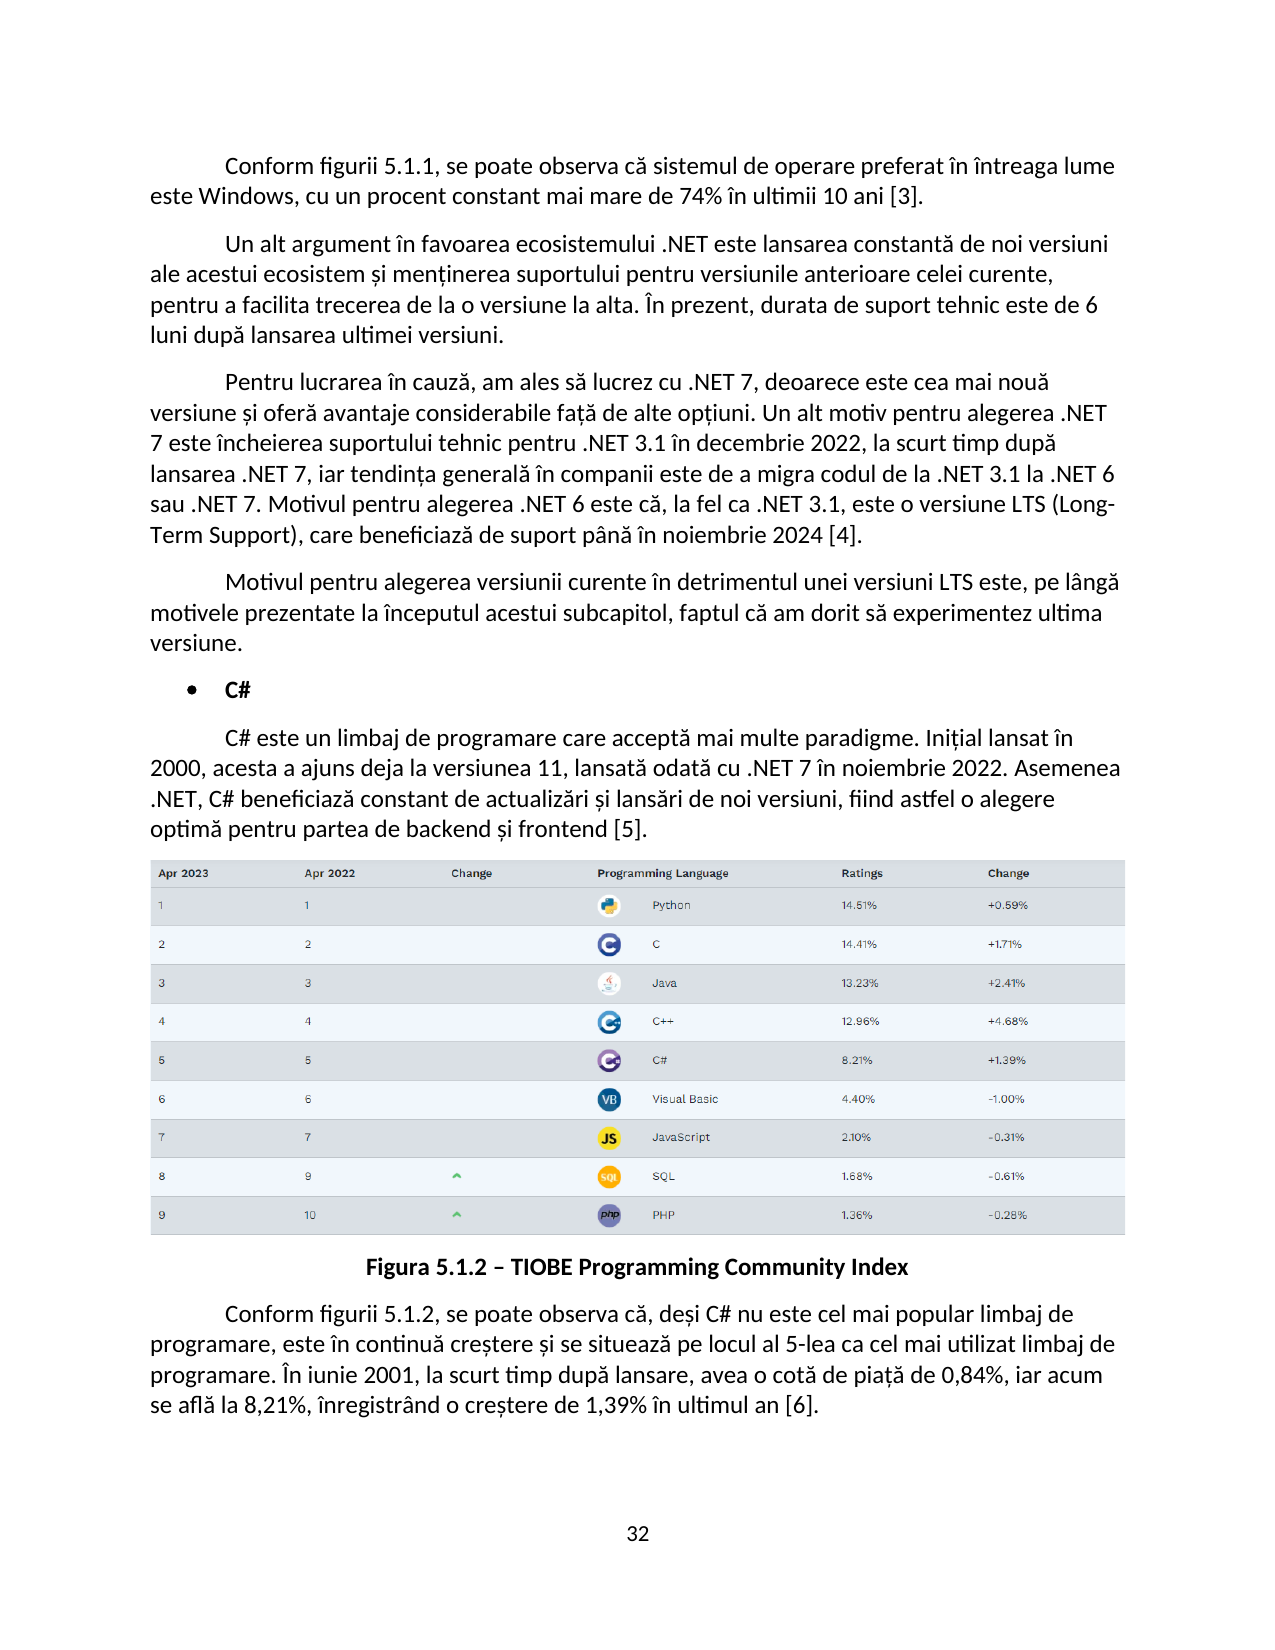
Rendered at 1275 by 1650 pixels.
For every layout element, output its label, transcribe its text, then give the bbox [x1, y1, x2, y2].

picture [150, 860, 1125, 1235]
text Figura 5.1.2 – TIOBE Programming Community Index [150, 1251, 1125, 1281]
text Conform figurii 5.1.2, se poate observa că, deși C# nu este cel mai popular limbaj de programare, este în continuă creștere și se situează pe locul al 5-lea ca cel mai utilizat limbaj de programare. În iunie 2001, la scurt timp după lansare, avea o cotă de piață de 0,84%, iar acum se află la 8,21%, înregistrând o creștere de 1,39% în ultimul an [6]. [150, 1298, 1125, 1420]
text Pentru lucrarea în cauză, am ales să lucrez cu .NET 7, deoarece este cea mai nouă versiune și oferă avantaje considerabile față de alte opțiuni. Un alt motiv pentru alegerea .NET 7 este încheierea suportului tehnic pentru .NET 3.1 în decembrie 2022, la scurt timp după lansarea .NET 7, iar tendința generală în companii este de a migra codul de la .NET 3.1 la .NET 6 sau .NET 7. Motivul pentru alegerea .NET 6 este că, la fel ca .NET 3.1, este o versiune LTS (Long-Term Support), care beneficiază de suport până în noiembrie 2024 [4]. [150, 366, 1125, 549]
text Un alt argument în favoarea ecosistemului .NET este lansarea constantă de noi versiuni ale acestui ecosistem și menținerea suportului pentru versiunile anterioare celei curente, pentru a facilita trecerea de la o versiune la alta. În prezent, durata de suport tehnic este de 6 luni după lansarea ultimei versiuni. [150, 228, 1125, 350]
text Conform figurii 5.1.1, se poate observa că sistemul de operare preferat în întreaga lume este Windows, cu un procent constant mai mare de 74% în ultimii 10 ani [3]. [150, 150, 1125, 211]
text Motivul pentru alegerea versiunii curente în detrimentul unei versiuni LTS este, pe lângă motivele prezentate la începutul acestui subcapitol, faptul că am dorit să experimentez ultima versiune. [150, 566, 1125, 658]
text C# este un limbaj de programare care acceptă mai multe paradigme. Inițial lansat în 2000, acesta a ajuns deja la versiunea 11, lansată odată cu .NET 7 în noiembrie 2022. Asemenea .NET, C# beneficiază constant de actualizări și lansări de noi versiuni, fiind astfel o alegere optimă pentru partea de backend și frontend [5]. [150, 722, 1125, 844]
list C# [187, 674, 1125, 705]
